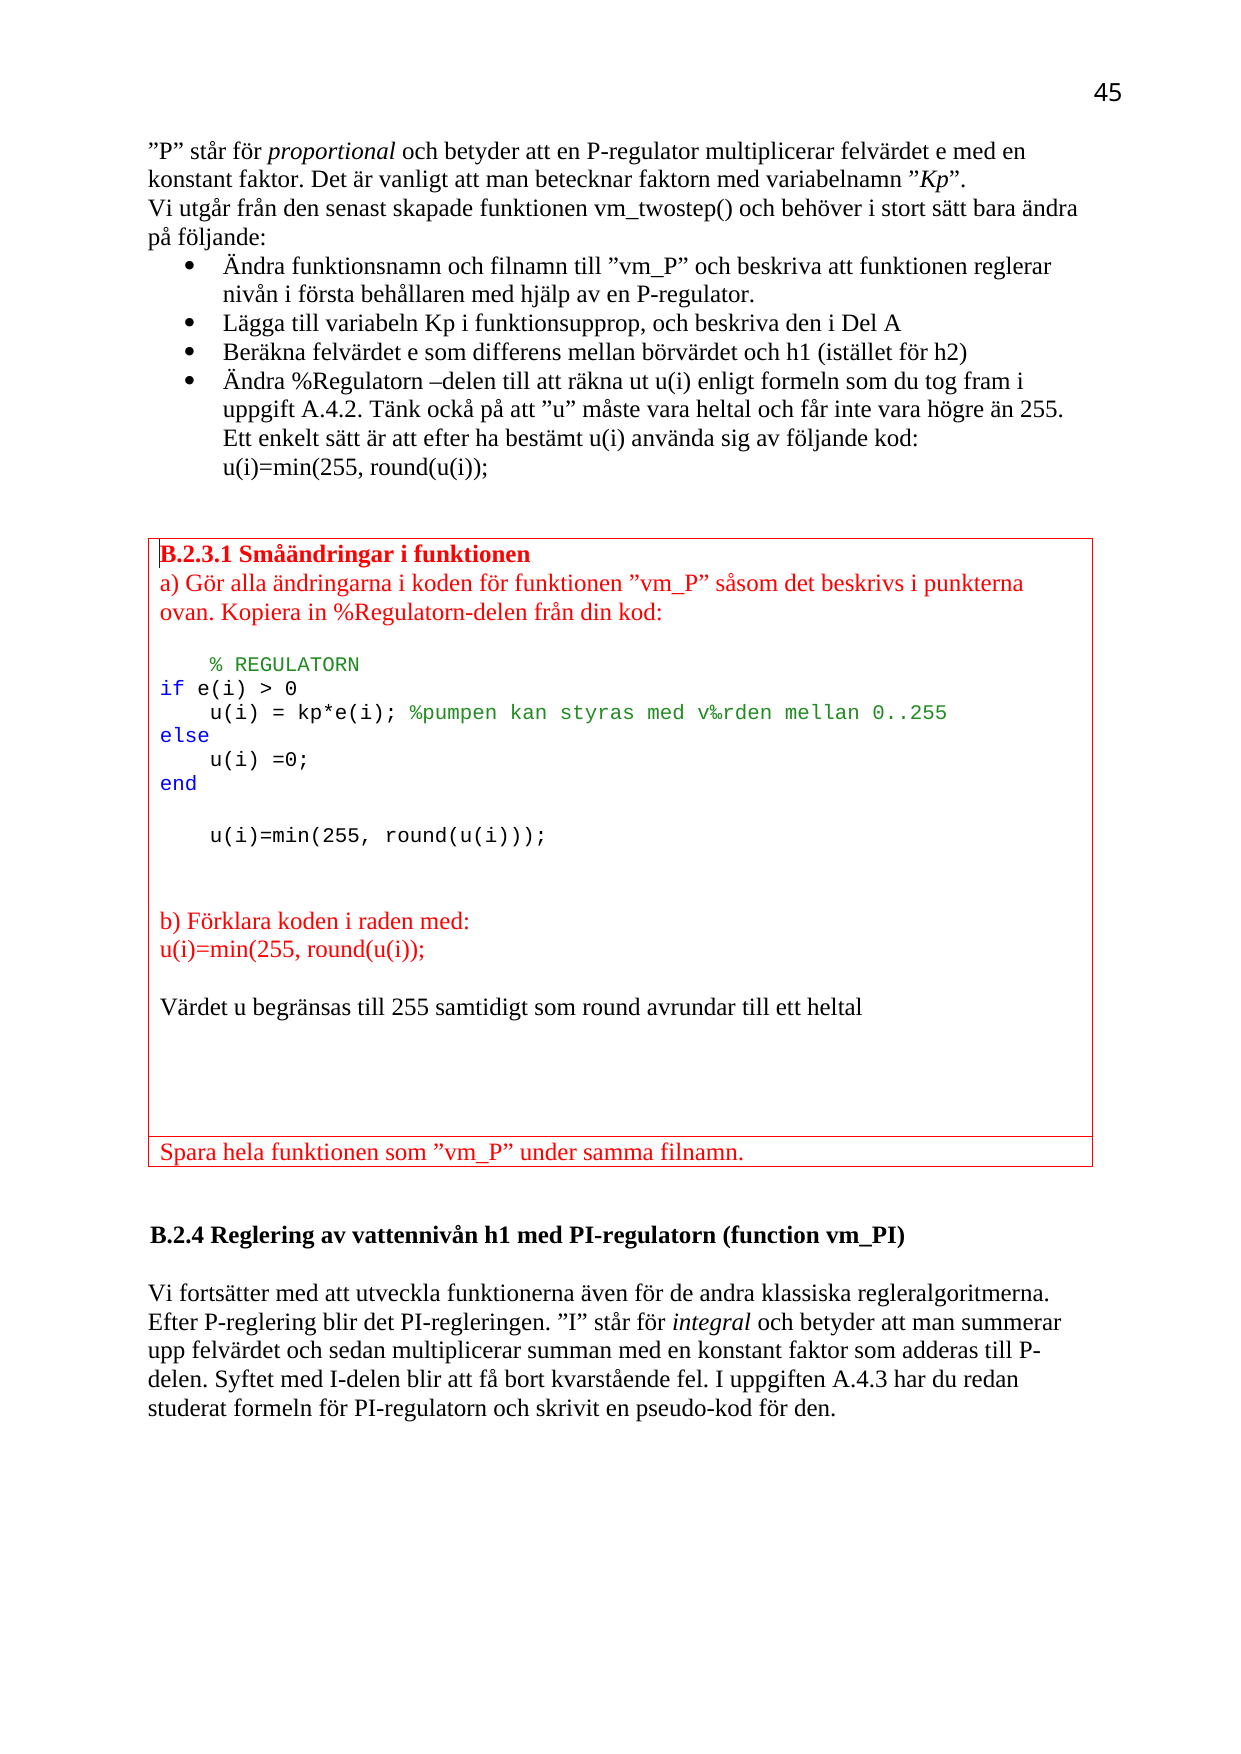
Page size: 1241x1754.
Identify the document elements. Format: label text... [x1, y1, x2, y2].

subtitle B.2.4 Reglering av vattennivån h1 med PI-regulatorn (function vm_PI) [150, 1220, 1092, 1249]
list Beräkna felvärdet e som differens mellan börvärdet och h1 (istället för h2) [185, 337, 1092, 366]
list Ändra funktionsnamn och filnamn till ”vm_P” och beskriva att funktionen reglerar nivån i första behållaren med hjälp av en P-regulator. [185, 251, 1092, 308]
text ”P” står för proportional och betyder att en P-regulator multiplicerar felvärdet e med en konstant faktor. Det är vanligt att man betecknar faktorn med variabelnamn ”Kp”. [148, 136, 1092, 193]
text u(i)=min(255, round(u(i)); [185, 452, 1092, 481]
text Vi utgår från den senast skapade funktionen vm_twostep() och behöver i stort sätt bara ändra på följande: [148, 193, 1092, 251]
list Lägga till variabeln Kp i funktionsupprop, och beskriva den i Del A [185, 308, 1092, 337]
text Vi fortsätter med att utveckla funktionerna även för de andra klassiska regleralgoritmerna. Efter P-reglering blir det PI-regleringen. ”I” står för integral och betyder att man summerar upp felvärdet och sedan multiplicerar summan med en konstant faktor som adderas till P-delen. Syftet med I-delen blir att få bort kvarstående fel. I uppgiften A.4.3 har du redan studerat formeln för PI-regulatorn och skrivit en pseudo-kod för den. [148, 1278, 1092, 1422]
table_header B.2.3.1 Småändringar i funktionen a) Gör alla ändringarna i koden för funktionen ”vm_P” såsom det beskrivs i punkterna ovan. Kopiera in %Regulatorn-delen från din kod: % REGULATORN if e(i) > 0 u(i) = kp*e(i); %pumpen kan styras med v‰rden mellan 0..255 else u(i) =0; end u(i)=min(255, round(u(i))); b) Förklara koden i raden med: u(i)=min(255, round(u(i)); Värdet u begränsas till 255 samtidigt som round avrundar till ett heltal [149, 539, 1092, 1136]
table_cell Spara hela funktionen som ”vm_P” under samma filnamn. [149, 1137, 1092, 1166]
list Ändra %Regulatorn –delen till att räkna ut u(i) enligt formeln som du tog fram i uppgift A.4.2. Tänk ockå på att ”u” måste vara heltal och får inte vara högre än 255. Ett enkelt sätt är att efter ha bestämt u(i) använda sig av följande kod: [185, 366, 1092, 452]
